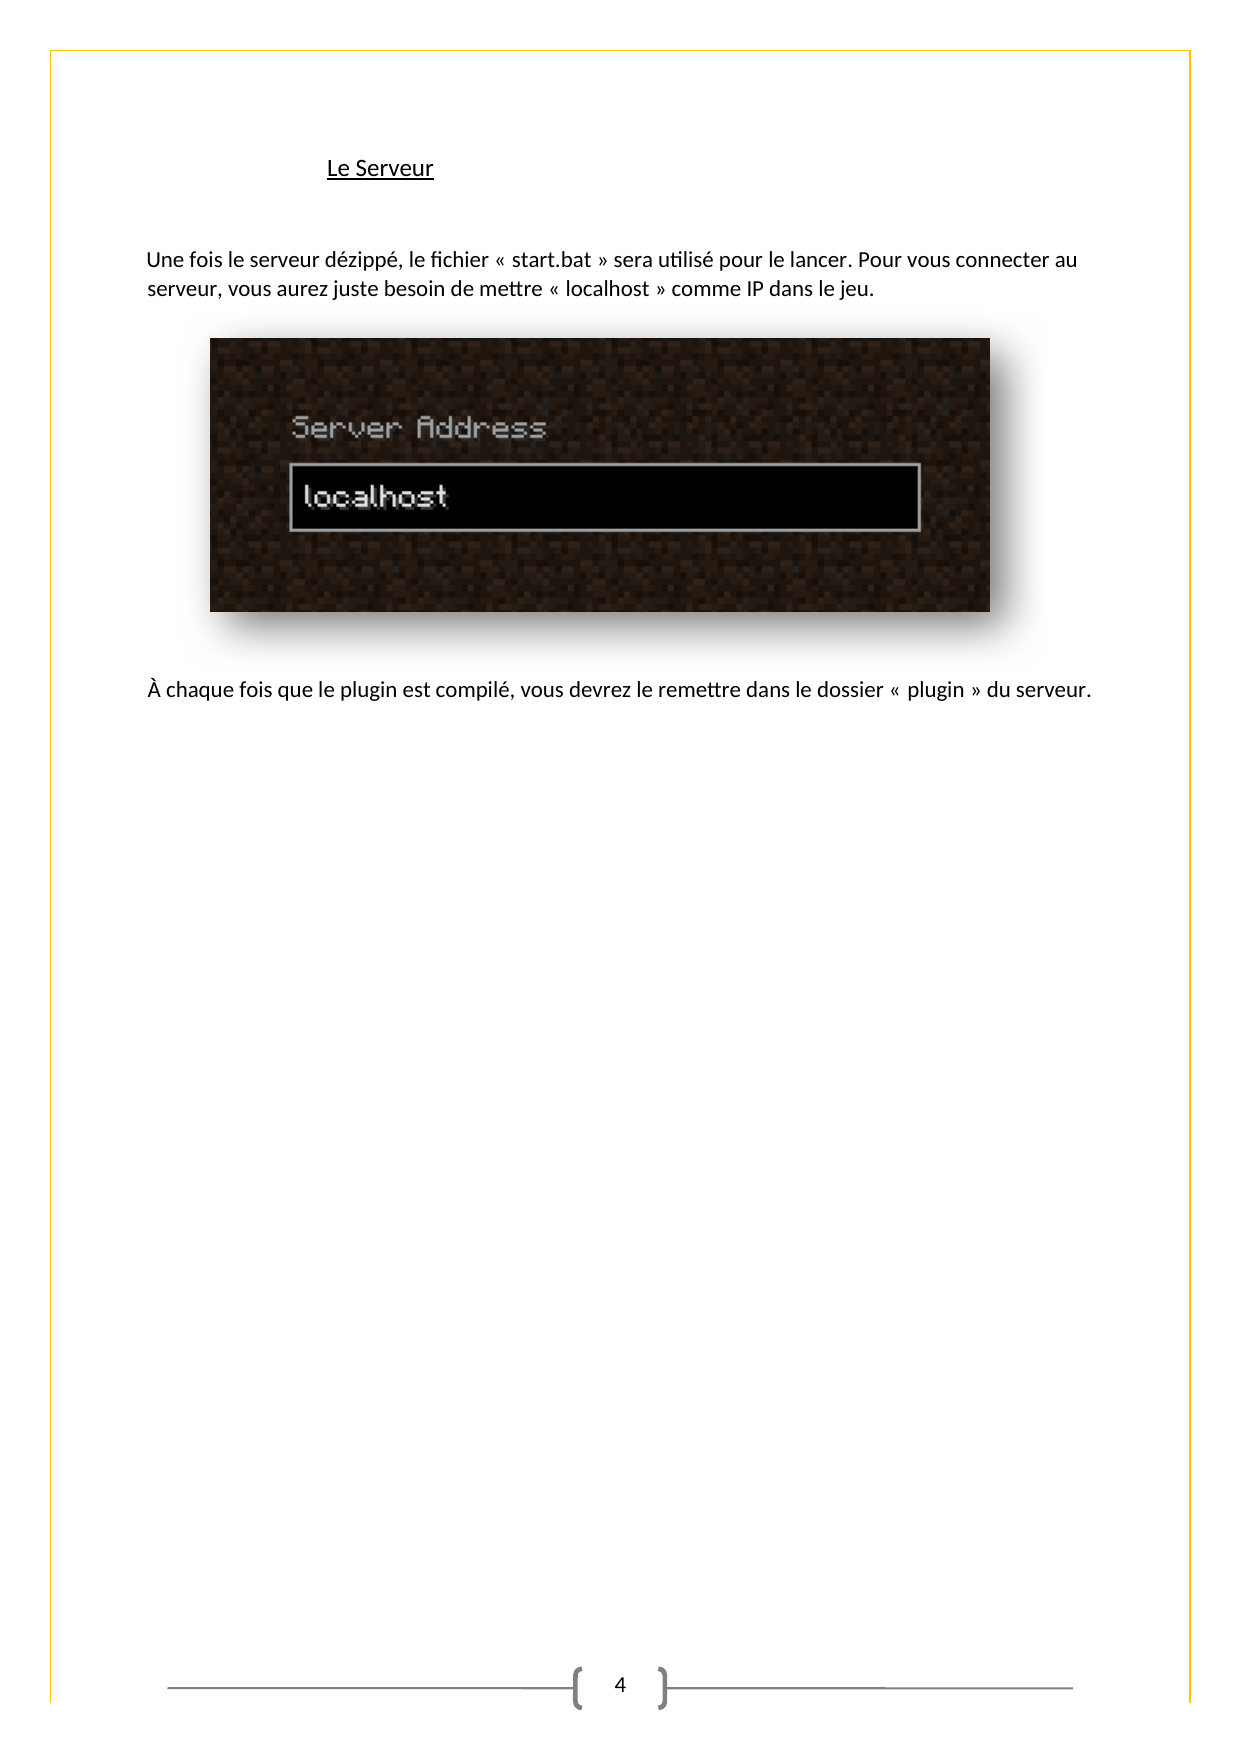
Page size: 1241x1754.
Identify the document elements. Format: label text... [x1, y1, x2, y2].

text À chaque fois que le plugin est compilé, vous devrez le remettre dans le dossier « plugin » du serveur. [147, 675, 1122, 703]
subtitle Le Serveur [147, 152, 1093, 183]
text Une fois le serveur dézippé, le fichier « start.bat » sera utilisé pour le lancer. Pour vous connecter au serveur, vous aurez juste besoin de mettre « localhost » comme IP dans le jeu. [146, 245, 1093, 302]
picture [210, 338, 990, 612]
